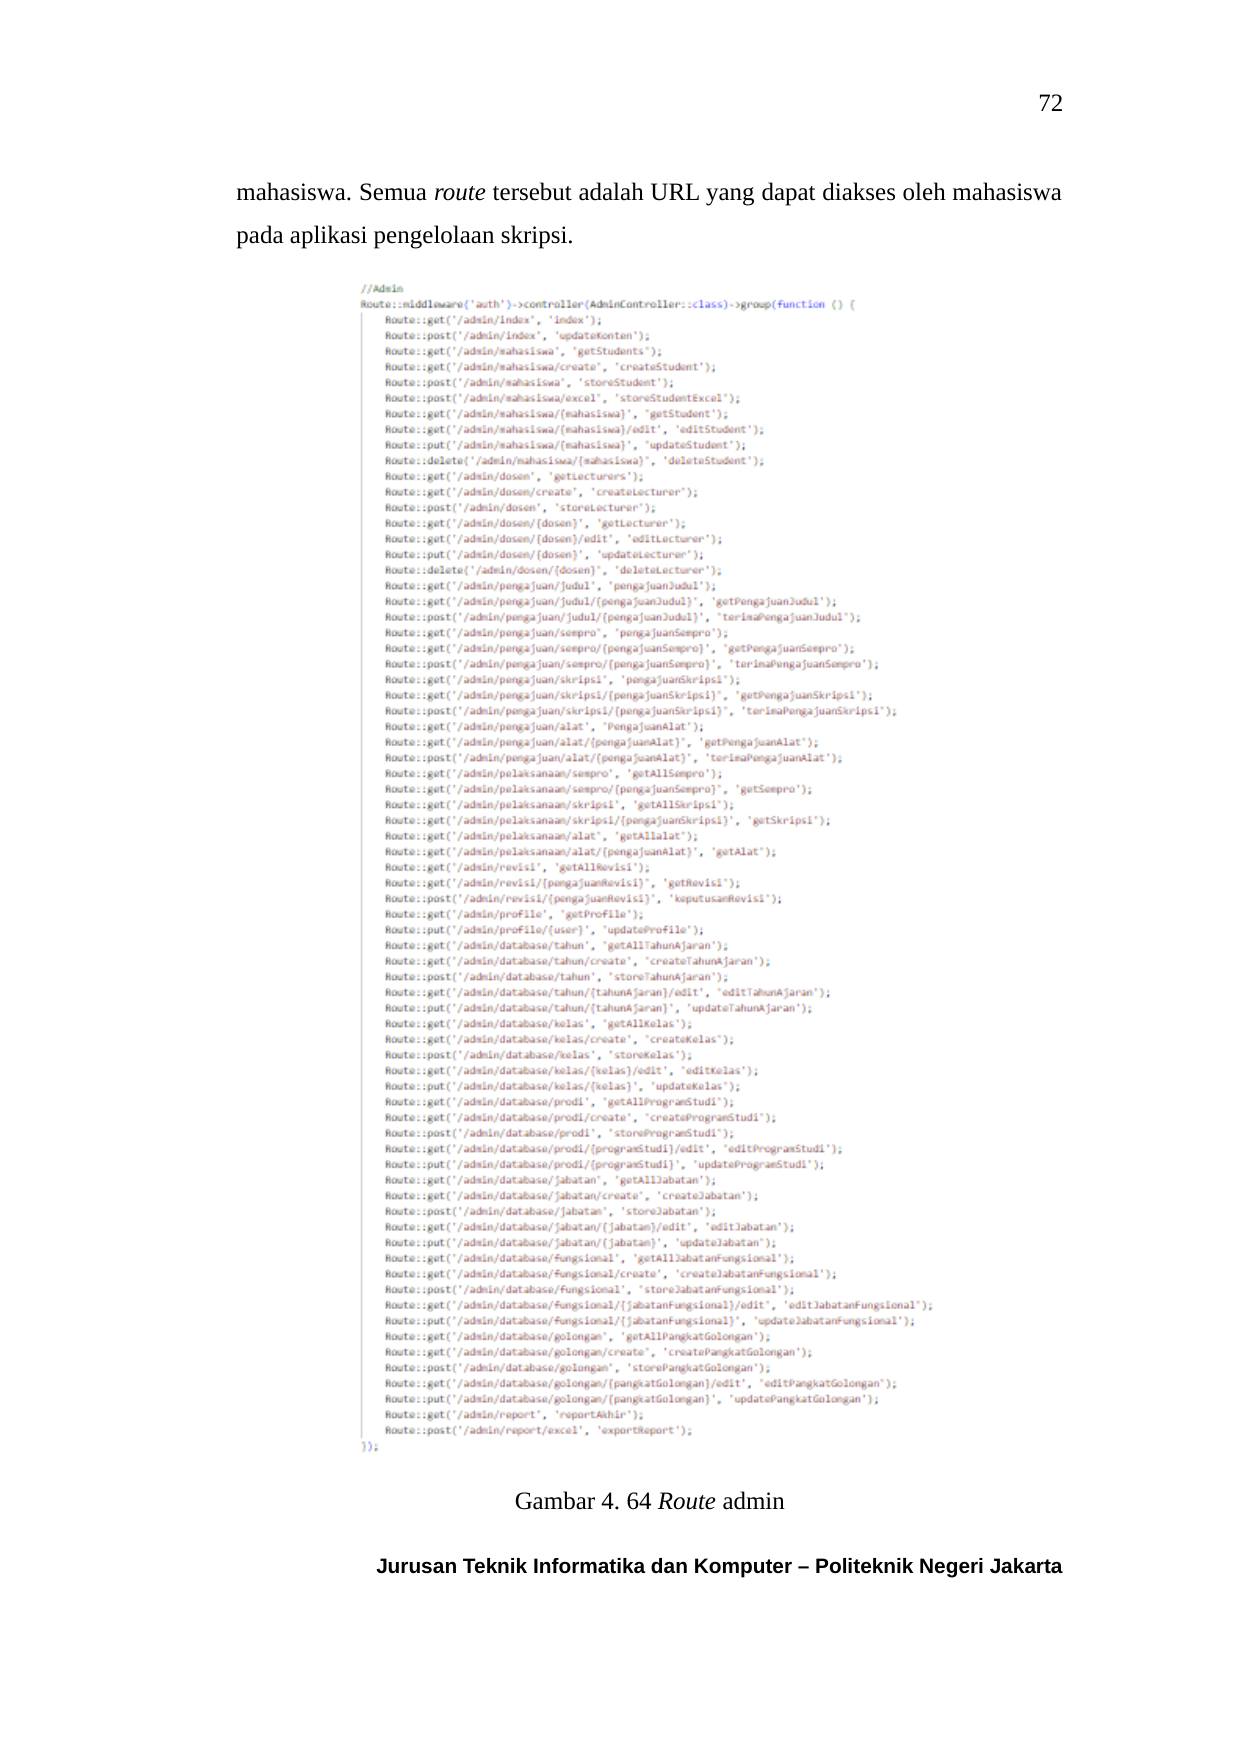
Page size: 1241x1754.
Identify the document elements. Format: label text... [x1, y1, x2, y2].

text Gambar 4. 64 Route admin [236, 1486, 1063, 1515]
picture [358, 280, 942, 1456]
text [236, 177, 1063, 249]
